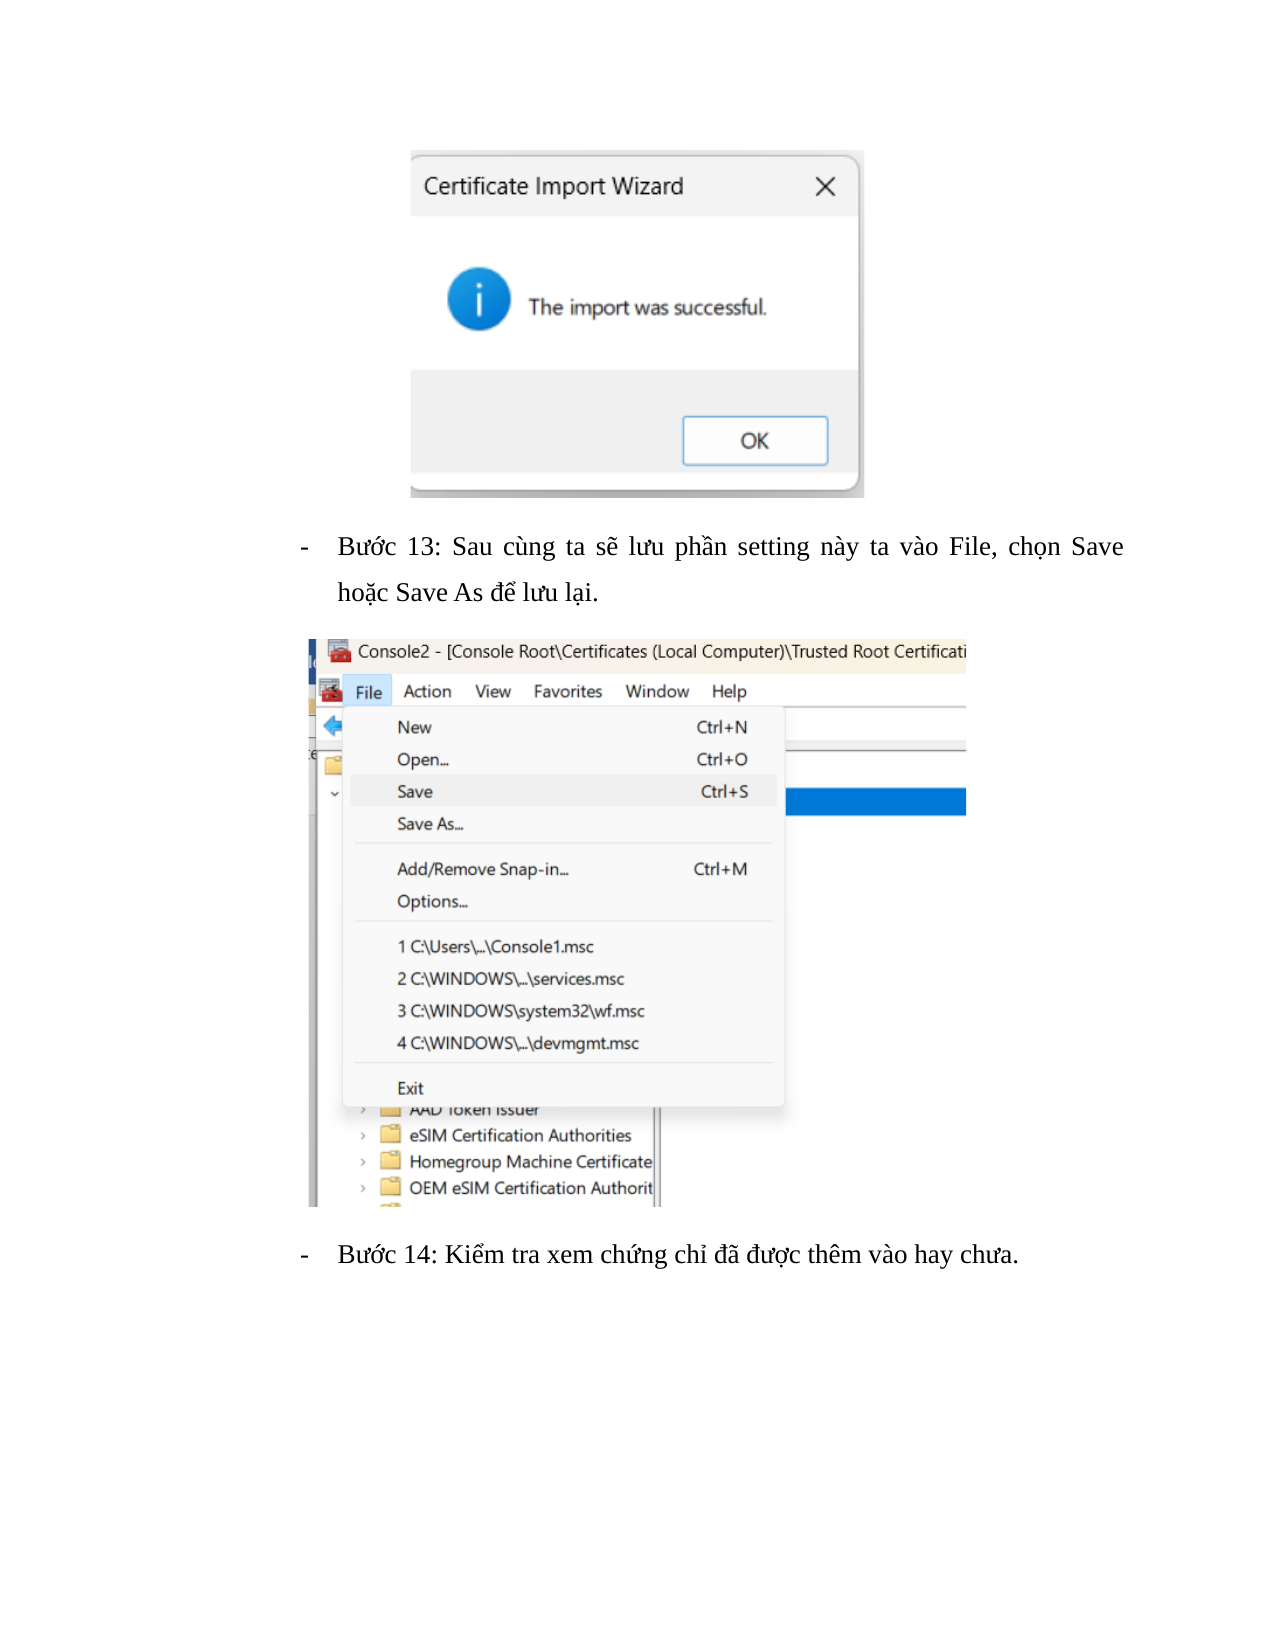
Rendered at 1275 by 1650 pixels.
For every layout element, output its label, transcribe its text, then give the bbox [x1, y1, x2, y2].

picture [308, 639, 967, 1207]
list Bước 13: Sau cùng ta sẽ lưu phần setting này ta vào File, chọn Save hoặc Save As để lưu lại. [300, 530, 1125, 607]
picture [410, 150, 865, 498]
list Bước 14: Kiểm tra xem chứng chỉ đã được thêm vào hay chưa. [300, 1238, 1125, 1269]
